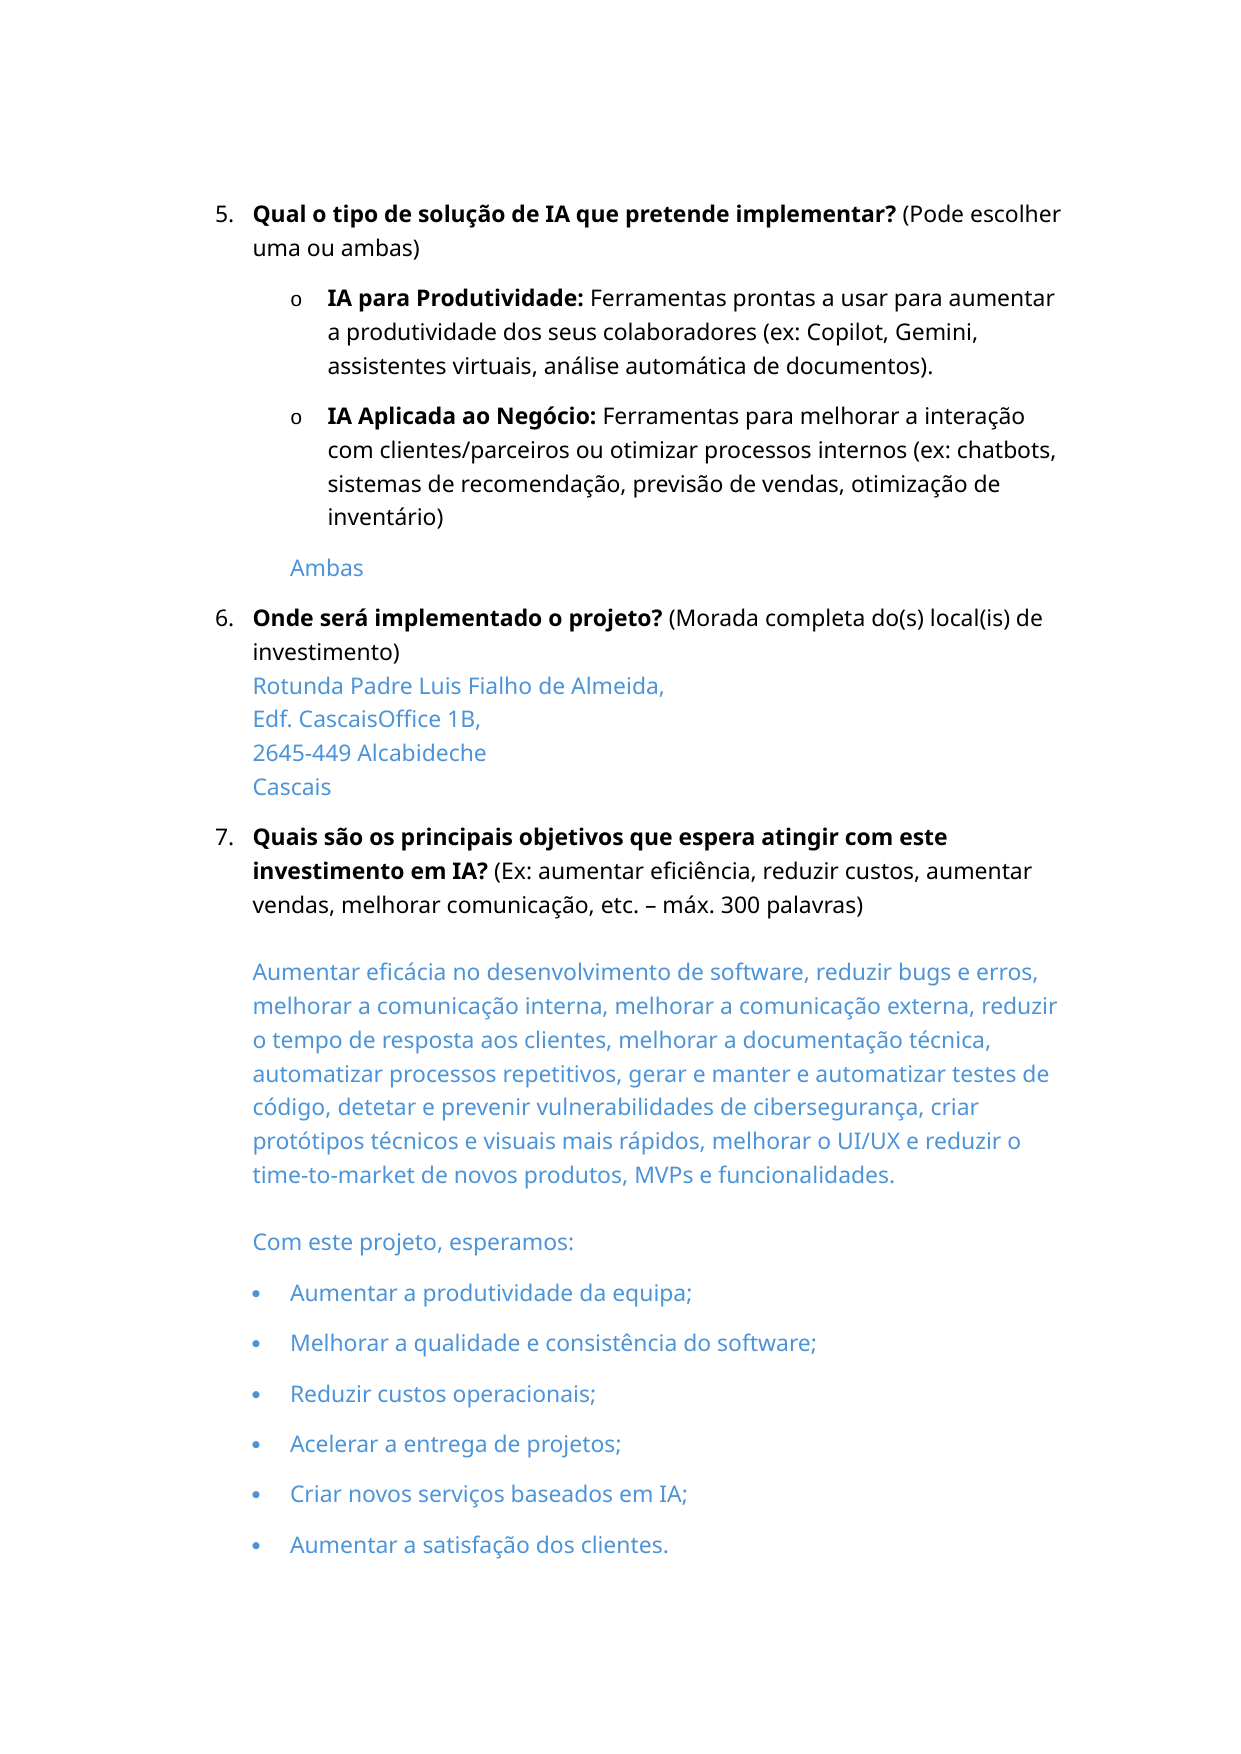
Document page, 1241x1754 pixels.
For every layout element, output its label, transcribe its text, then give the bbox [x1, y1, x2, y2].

list IA Aplicada ao Negócio: Ferramentas para melhorar a interação com clientes/parceiros ou otimizar processos internos (ex: chatbots, sistemas de recomendação, previsão de vendas, otimização de inventário) [290, 400, 1063, 533]
list Aumentar a satisfação dos clientes. [252, 1529, 1063, 1560]
list Melhorar a qualidade e consistência do software; [252, 1327, 1063, 1358]
list Aumentar a produtividade da equipa; [252, 1277, 1063, 1308]
text Ambas [290, 552, 1063, 583]
list Criar novos serviços baseados em IA; [252, 1478, 1063, 1510]
list Reduzir custos operacionais; [252, 1378, 1063, 1409]
list Quais são os principais objetivos que espera atingir com este investimento em IA? (Ex: aumentar eficiência, reduzir custos, aumentar vendas, melhorar comunicação, etc. – máx. 300 palavras) Aumentar eficácia no desenvolvimento de software, reduzir bugs e erros, melhorar a comunicação interna, melhorar a comunicação externa, reduzir o tempo de resposta aos clientes, melhorar a documentação técnica, automatizar processos repetitivos, gerar e manter e automatizar testes de código, detetar e prevenir vulnerabilidades de cibersegurança, criar protótipos técnicos e visuais mais rápidos, melhorar o UI/UX e reduzir o time-to-market de novos produtos, MVPs e funcionalidades. Com este projeto, esperamos: [215, 821, 1063, 1258]
list Qual o tipo de solução de IA que pretende implementar? (Pode escolher uma ou ambas) [215, 198, 1063, 263]
list Onde será implementado o projeto? (Morada completa do(s) local(is) de investimento) Rotunda Padre Luis Fialho de Almeida, Edf. CascaisOffice 1B, 2645-449 Alcabideche Cascais [215, 602, 1063, 802]
list Acelerar a entrega de projetos; [252, 1428, 1063, 1459]
list IA para Produtividade: Ferramentas prontas a usar para aumentar a produtividade dos seus colaboradores (ex: Copilot, Gemini, assistentes virtuais, análise automática de documentos). [290, 282, 1063, 381]
